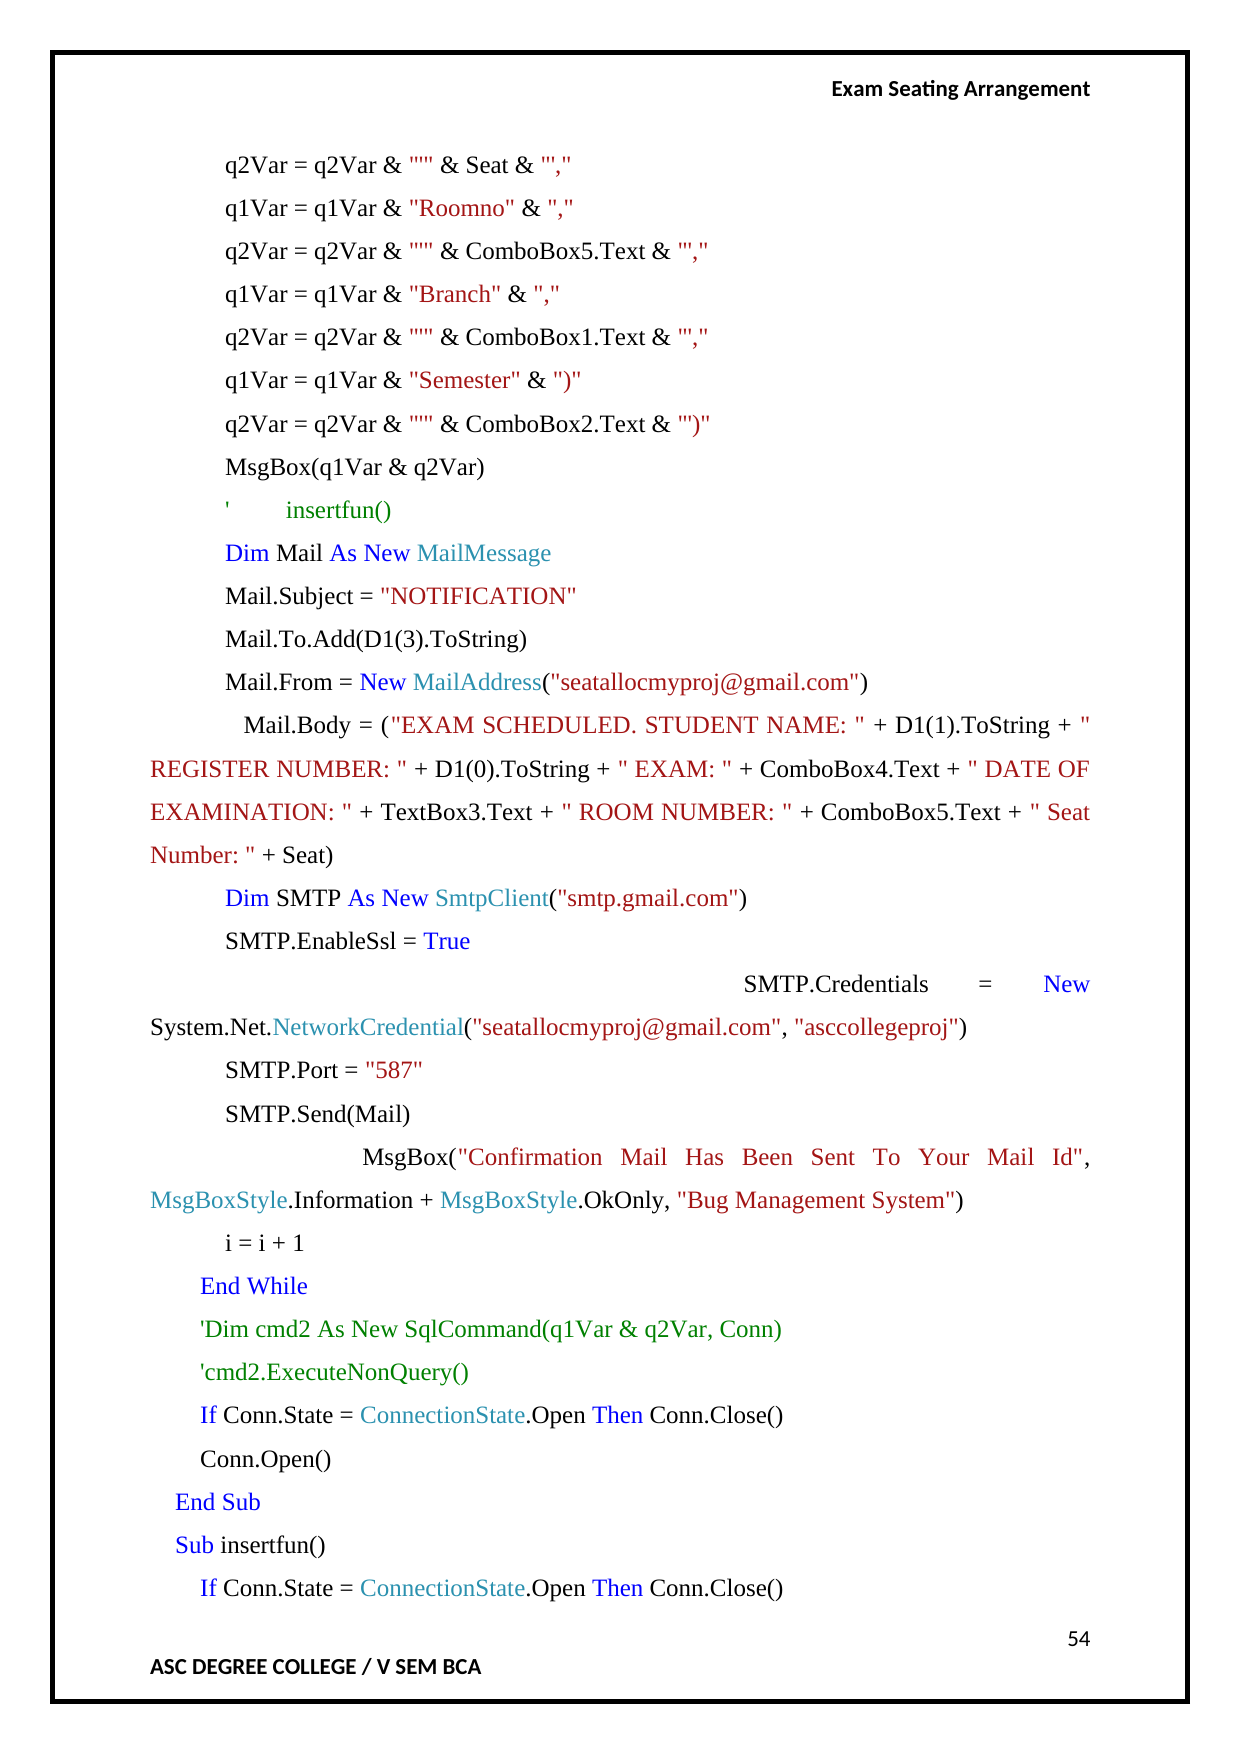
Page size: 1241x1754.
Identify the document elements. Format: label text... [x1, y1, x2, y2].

text q2Var = q2Var & "'" & Seat & "'," [150, 150, 1090, 179]
text Conn.Open() [150, 1444, 1090, 1472]
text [150, 1573, 1090, 1602]
text q2Var = q2Var & "'" & ComboBox1.Text & "'," [150, 322, 1090, 351]
text i = i + 1 [150, 1228, 1090, 1257]
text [150, 1401, 1090, 1429]
text q1Var = q1Var & "Semester" & ")" [150, 366, 1090, 394]
text SMTP.Credentials = New System.Net.NetworkCredential("seatallocmyproj@gmail.com", "asccollegeproj") [150, 969, 1090, 1041]
text MsgBox("Confirmation Mail Has Been Sent To Your Mail Id", MsgBoxStyle.Information + MsgBoxStyle.OkOnly, "Bug Management System") [150, 1142, 1090, 1214]
text SMTP.Port = "587" [150, 1056, 1090, 1084]
text ' insertfun() [150, 495, 1090, 524]
text MsgBox(q1Var & q2Var) [150, 452, 1090, 481]
text 'cmd2.ExecuteNonQuery() [150, 1357, 1090, 1386]
text End While [150, 1271, 1090, 1300]
text Mail.Subject = "NOTIFICATION" [150, 581, 1090, 610]
text Mail.Body = ("EXAM SCHEDULED. STUDENT NAME: " + D1(1).ToString + " REGISTER NUMBER: " + D1(0).ToString + " EXAM: " + ComboBox4.Text + " DATE OF EXAMINATION: " + TextBox3.Text + " ROOM NUMBER: " + ComboBox5.Text + " Seat Number: " + Seat) [150, 711, 1090, 869]
text Dim SMTP As New SmtpClient("smtp.gmail.com") [150, 883, 1090, 912]
text q2Var = q2Var & "'" & ComboBox2.Text & "')" [150, 409, 1090, 437]
text Dim Mail As New MailMessage [150, 538, 1090, 567]
text Mail.From = New MailAddress("seatallocmyproj@gmail.com") [150, 667, 1090, 696]
text q1Var = q1Var & "Roomno" & "," [150, 193, 1090, 222]
text 'Dim cmd2 As New SqlCommand(q1Var & q2Var, Conn) [150, 1314, 1090, 1343]
text SMTP.Send(Mail) [150, 1099, 1090, 1127]
text q1Var = q1Var & "Branch" & "," [150, 279, 1090, 308]
text SMTP.EnableSsl = True [150, 926, 1090, 955]
text End Sub [150, 1487, 1090, 1516]
text Sub insertfun() [150, 1530, 1090, 1559]
text Mail.To.Add(D1(3).ToString) [150, 624, 1090, 653]
text q2Var = q2Var & "'" & ComboBox5.Text & "'," [150, 236, 1090, 265]
